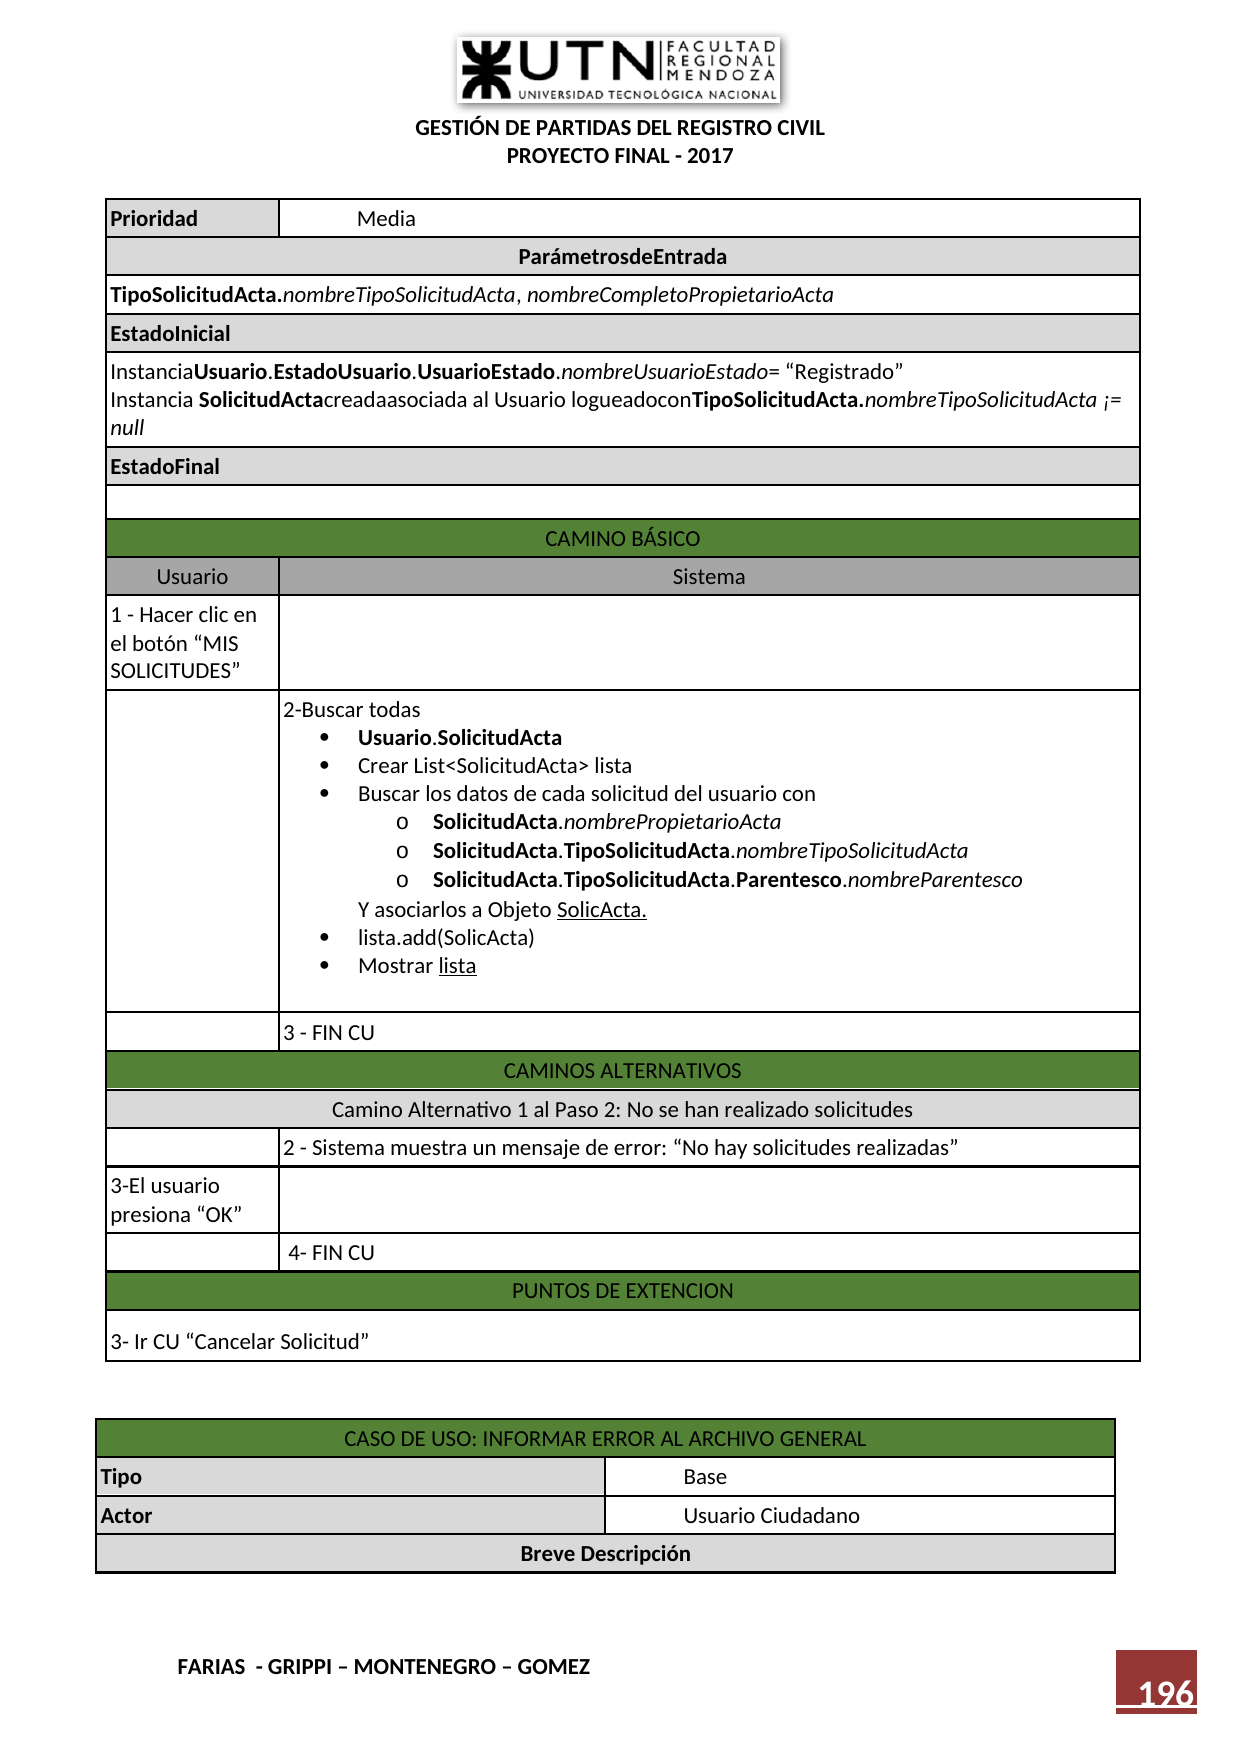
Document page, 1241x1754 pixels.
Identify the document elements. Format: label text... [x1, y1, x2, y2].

table_cell 1 - Hacer clic en el botón “MIS SOLICITUDES” [107, 596, 278, 689]
table_cell EstadoFinal [107, 448, 1139, 484]
table_cell [107, 1129, 278, 1165]
table_cell Base [606, 1458, 1114, 1494]
table_cell Prioridad [107, 200, 278, 236]
table_cell Breve Descripción [97, 1535, 1114, 1571]
table_cell Usuario [107, 558, 278, 594]
table_cell TipoSolicitudActa.nombreTipoSolicitudActa, nombreCompletoPropietarioActa [107, 276, 1139, 313]
table_cell InstanciaUsuario.EstadoUsuario.UsuarioEstado.nombreUsuarioEstado= “Registrado” Instancia SolicitudActacreadaasociada al Usuario logueadoconTipoSolicitudActa.nombreTipoSolicitudActa ¡= null [107, 353, 1139, 446]
table_cell Sistema [280, 558, 1139, 594]
table_cell [107, 1013, 278, 1050]
table_cell 3-El usuario presiona “OK” [107, 1168, 278, 1232]
table_cell [107, 691, 278, 1011]
table_cell [280, 596, 1139, 689]
table_cell Camino Alternativo 1 al Paso 2: No se han realizado solicitudes [107, 1091, 1139, 1127]
table_cell Usuario Ciudadano [606, 1497, 1114, 1533]
table_cell 2 - Sistema muestra un mensaje de error: “No hay solicitudes realizadas” [280, 1129, 1139, 1165]
table_cell [107, 486, 1139, 517]
table_cell EstadoInicial [107, 315, 1139, 351]
table_cell Tipo [97, 1458, 604, 1494]
table_cell 2-Buscar todas Usuario.SolicitudActa Crear List<SolicitudActa> lista Buscar los datos de cada solicitud del usuario con SolicitudActa.nombrePropietarioActa SolicitudActa.TipoSolicitudActa.nombreTipoSolicitudActa SolicitudActa.TipoSolicitudActa.Parentesco.nombreParentesco Y asociarlos a Objeto SolicActa. lista.add(SolicActa) Mostrar lista [280, 691, 1139, 1011]
table_cell PUNTOS DE EXTENCION [107, 1273, 1139, 1309]
table_cell [107, 1234, 278, 1270]
table_cell 4- FIN CU [280, 1234, 1139, 1270]
table_cell ParámetrosdeEntrada [107, 238, 1139, 274]
table_cell Media [280, 200, 1139, 236]
picture [449, 29, 791, 114]
table_cell 3 - FIN CU [280, 1013, 1139, 1050]
table_cell CAMINOS ALTERNATIVOS [107, 1052, 1139, 1088]
table_cell CAMINO BÁSICO [107, 520, 1139, 556]
table_cell Actor [97, 1497, 604, 1533]
table_header CASO DE USO: INFORMAR ERROR AL ARCHIVO GENERAL [97, 1420, 1114, 1456]
table_cell 3- Ir CU “Cancelar Solicitud” [107, 1311, 1139, 1359]
table_cell [280, 1168, 1139, 1232]
